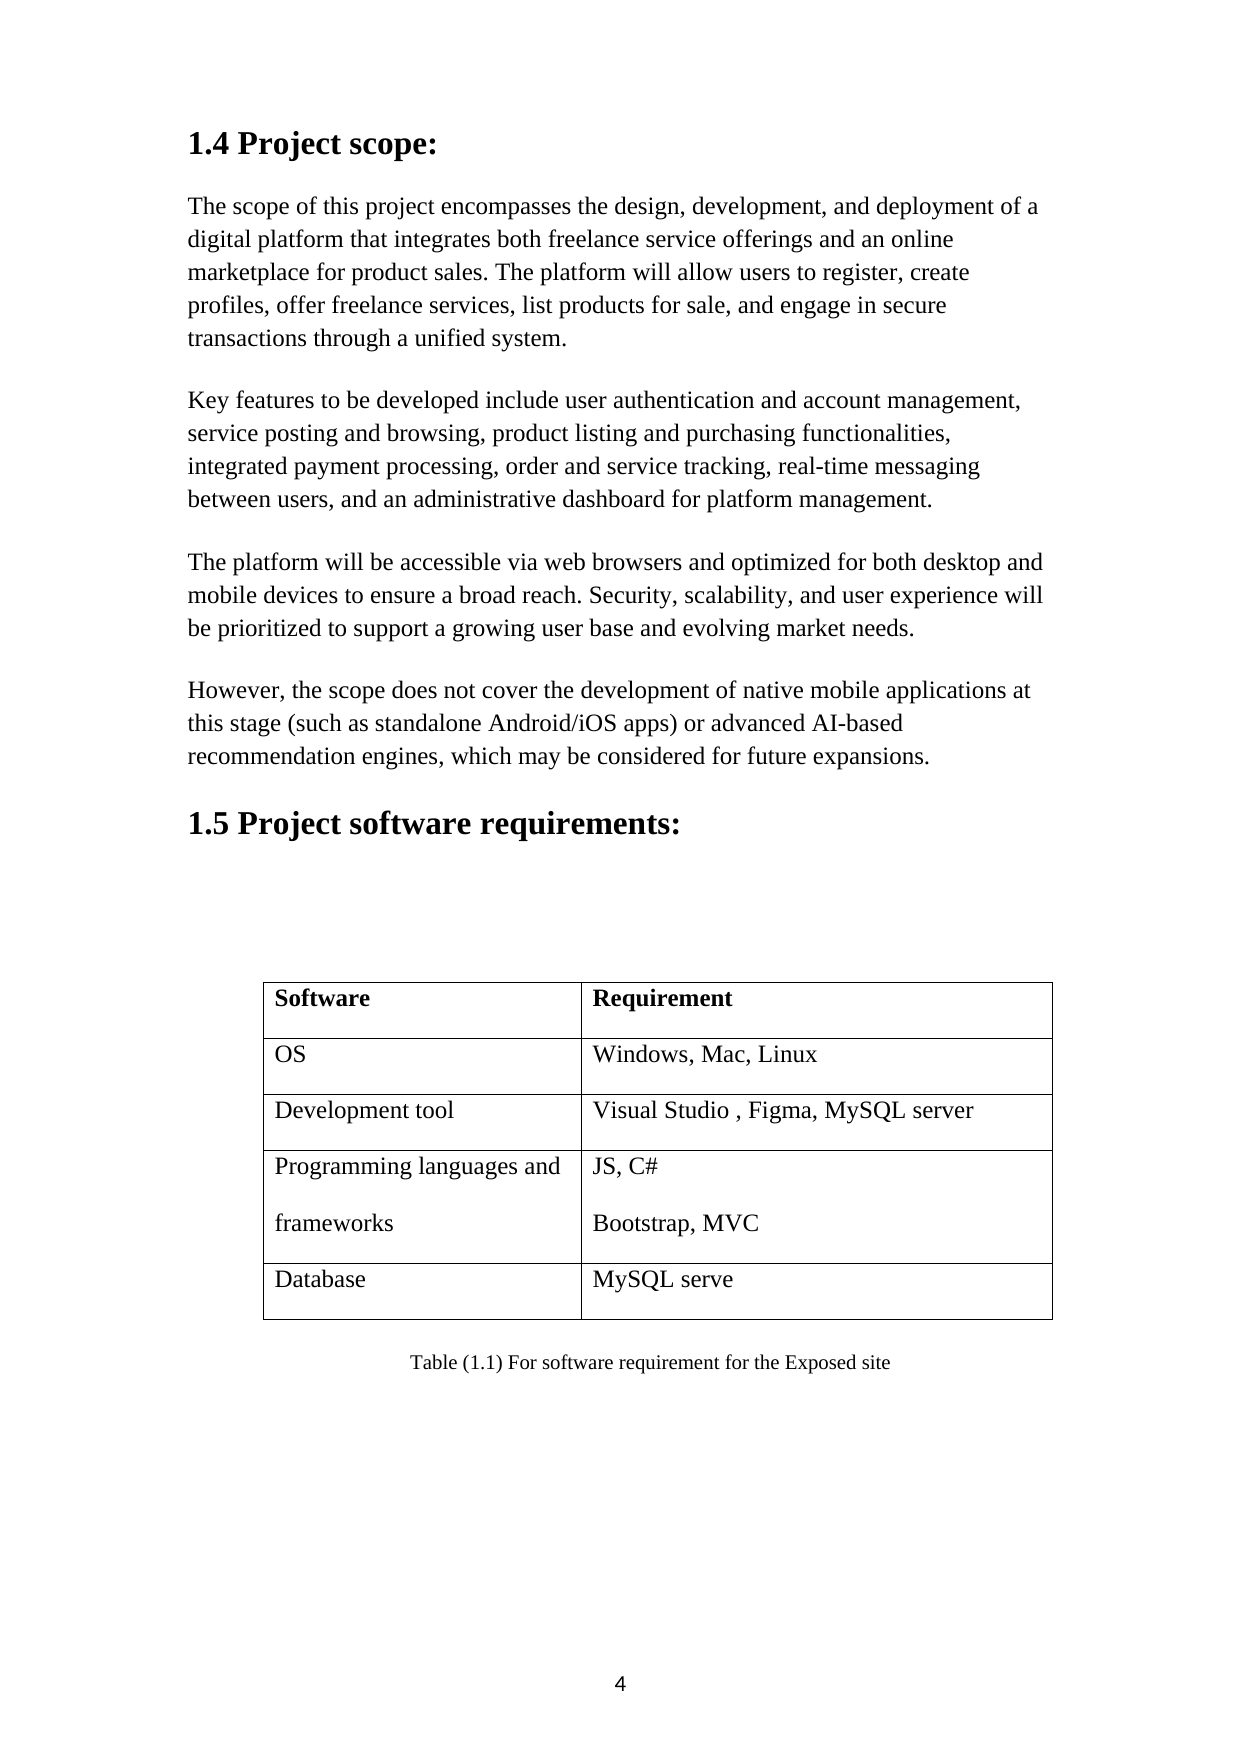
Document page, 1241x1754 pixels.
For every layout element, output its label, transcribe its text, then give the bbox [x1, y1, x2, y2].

subtitle However, the scope does not cover the development of native mobile applications at this stage (such as standalone Android/iOS apps) or advanced AI-based recommendation engines, which may be considered for future expansions. [187, 675, 1053, 770]
subtitle 1.4 Project scope: [187, 124, 1053, 162]
table_cell OS [264, 1039, 581, 1094]
table_cell Visual Studio , Figma, MySQL server [582, 1095, 1052, 1150]
table_cell Development tool [264, 1095, 581, 1150]
subtitle The platform will be accessible via web browsers and optimized for both desktop and mobile devices to ensure a broad reach. Security, scalability, and user experience will be prioritized to support a growing user base and evolving market needs. [187, 547, 1053, 641]
table_header Requirement [582, 983, 1052, 1038]
table_cell JS, C# Bootstrap, MVC [582, 1151, 1052, 1263]
subtitle Key features to be developed include user authentication and account management, service posting and browsing, product listing and purchasing functionalities, integrated payment processing, order and service tracking, real-time messaging between users, and an administrative dashboard for platform management. [187, 385, 1053, 513]
subtitle 1.5 Project software requirements: [187, 803, 1053, 841]
table_header Software [264, 983, 581, 1038]
table_cell MySQL serve [582, 1264, 1052, 1319]
table_cell Windows, Mac, Linux [582, 1039, 1052, 1094]
list Table (1.1) For software requirement for the Exposed site [248, 1349, 1053, 1374]
table_cell Database [264, 1264, 581, 1319]
table_cell Programming languages and frameworks [264, 1151, 581, 1263]
subtitle The scope of this project encompasses the design, development, and deployment of a digital platform that integrates both freelance service offerings and an online marketplace for product sales. The platform will allow users to register, create profiles, offer freelance services, list products for sale, and engage in secure transactions through a unified system. [187, 191, 1053, 352]
